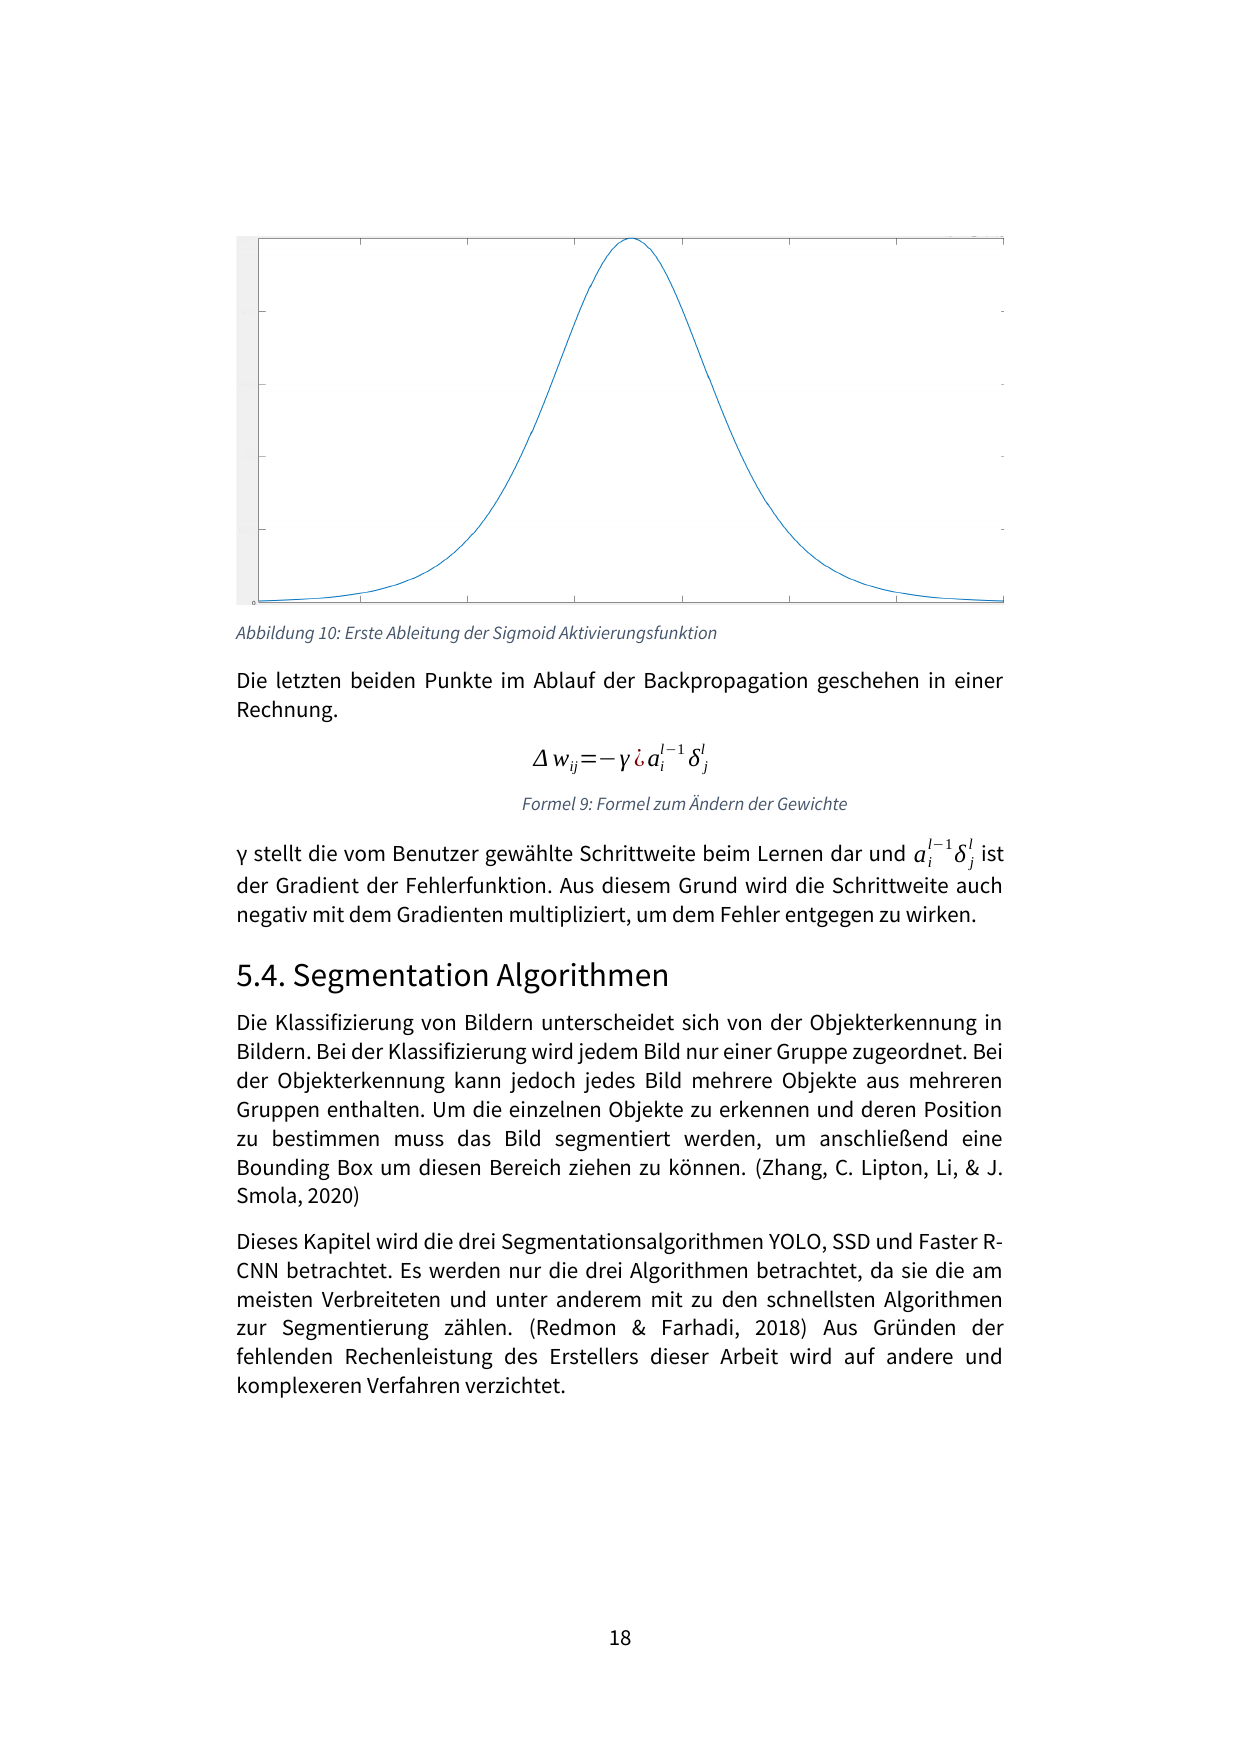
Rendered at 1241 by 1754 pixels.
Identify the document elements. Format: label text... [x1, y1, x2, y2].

subtitle 5.4. Segmentation Algorithmen [236, 954, 1004, 996]
text Die letzten beiden Punkte im Ablauf der Backpropagation geschehen in einer Rechnung. [236, 666, 1004, 723]
text Dieses Kapitel wird die drei Segmentationsalgorithmen YOLO, SSD und Faster R-CNN betrachtet. Es werden nur die drei Algorithmen betrachtet, da sie die am meisten Verbreiteten und unter anderem mit zu den schnellsten Algorithmen zur Segmentierung zählen. Aus Gründen der fehlenden Rechenleistung des Erstellers dieser Arbeit wird auf andere und komplexeren Verfahren verzichtet. [236, 1227, 1004, 1400]
text Die Klassifizierung von Bildern unterscheidet sich von der Objekterkennung in Bildern. Bei der Klassifizierung wird jedem Bild nur einer Gruppe zugeordnet. Bei der Objekterkennung kann jedoch jedes Bild mehrere Objekte aus mehreren Gruppen enthalten. Um die einzelnen Objekte zu erkennen und deren Position zu bestimmen muss das Bild segmentiert werden, um anschließend eine Bounding Box um diesen Bereich ziehen zu können. [236, 1008, 1004, 1210]
picture [236, 236, 1004, 605]
text γ stellt die vom Benutzer gewählte Schrittweite beim Lernen dar und ist der Gradient der Fehlerfunktion. Aus diesem Grund wird die Schrittweite auch negativ mit dem Gradienten multipliziert, um dem Fehler entgegen zu wirken. [236, 836, 1004, 929]
